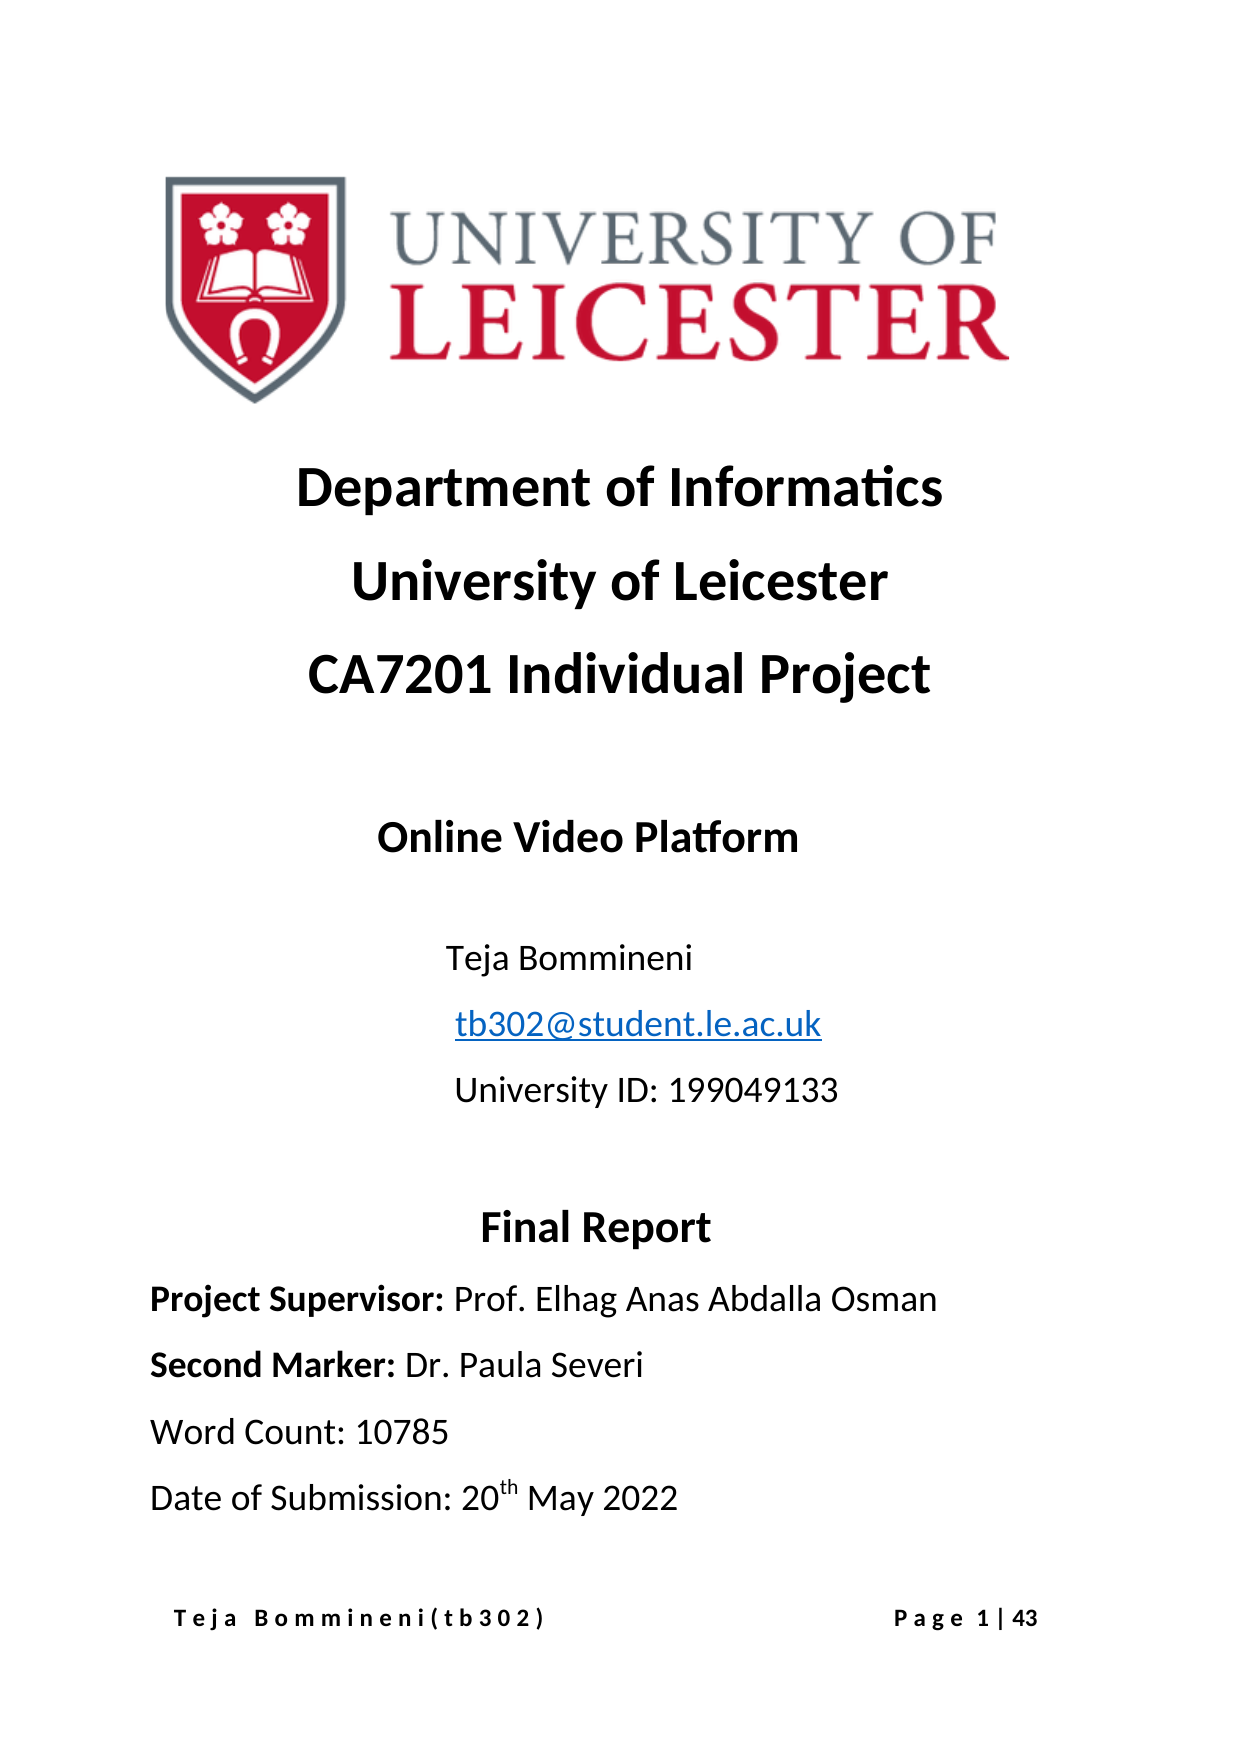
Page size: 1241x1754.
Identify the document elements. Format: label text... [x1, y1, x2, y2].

text Word Count: 10785 [150, 1408, 1090, 1453]
text Final Report [150, 1198, 1090, 1254]
picture [165, 150, 1010, 432]
text Teja Bommineni [150, 934, 1090, 979]
text University of Leicester [150, 544, 1090, 615]
text Online Video Platform [150, 808, 1090, 864]
text Date of Submission: 20th May 2022 [150, 1474, 1090, 1519]
text tb302@student.le.ac.uk [150, 1000, 1090, 1046]
text Second Marker: Dr. Paula Severi [150, 1341, 1090, 1387]
text Department of Informatics [150, 450, 1090, 521]
text University ID: 199049133 [150, 1066, 1090, 1112]
text CA7201 Individual Project [150, 637, 1090, 708]
text Project Supervisor: Prof. Elhag Anas Abdalla Osman [150, 1275, 1090, 1321]
